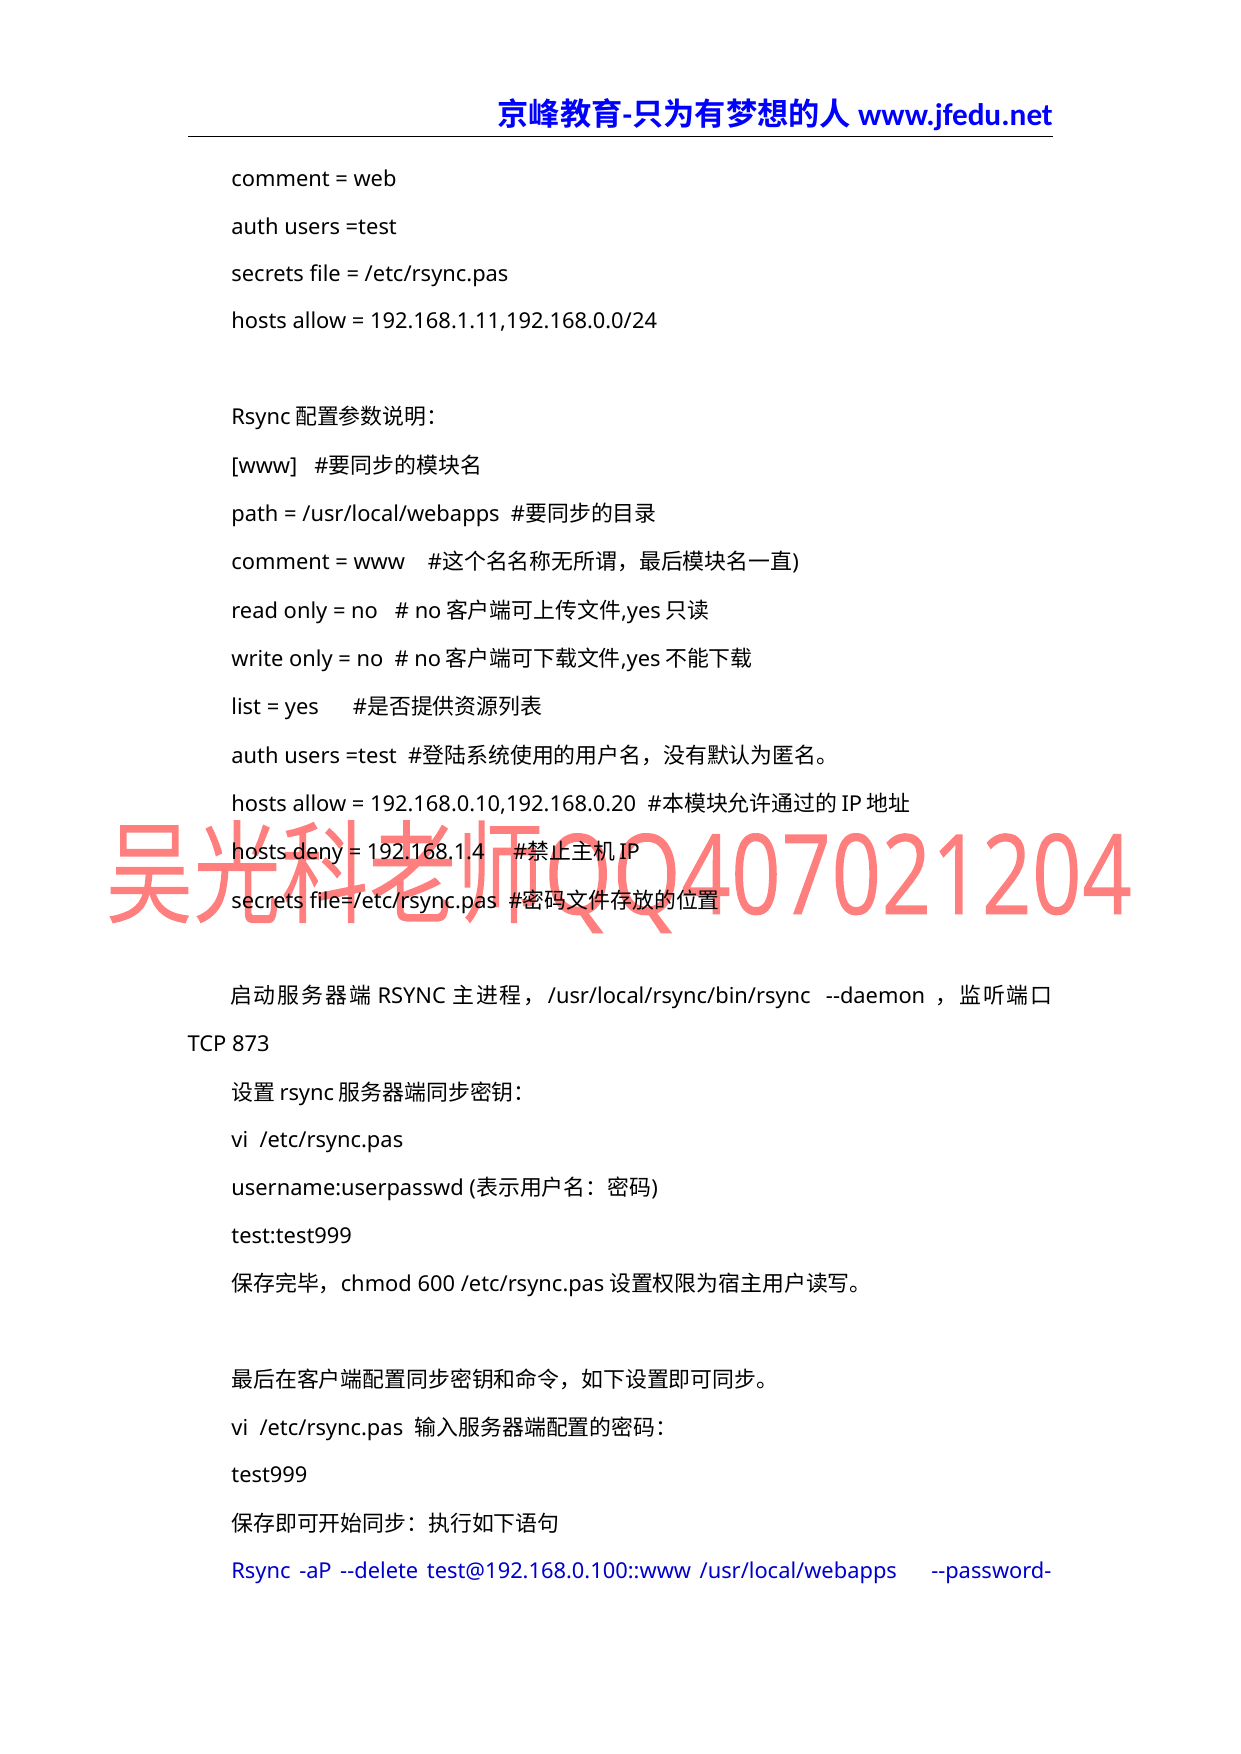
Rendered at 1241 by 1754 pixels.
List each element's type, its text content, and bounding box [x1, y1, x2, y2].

text secrets file = /etc/rsync.pas [187, 257, 1053, 289]
text test:test999 [187, 1218, 1053, 1251]
text path = /usr/local/webapps #要同步的目录 [187, 496, 1053, 528]
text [231, 1554, 1053, 1586]
text 启动服务器端RSYNC主进程，/usr/local/rsync/bin/rsync --daemon ，监听端口TCP 873 [187, 978, 1053, 1059]
text vi /etc/rsync.pas 输入服务器端配置的密码： [187, 1410, 1053, 1442]
text comment = www #这个名名称无所谓，最后模块名一直) [187, 544, 1053, 576]
text secrets file=/etc/rsync.pas #密码文件存放的位置 [187, 882, 1053, 915]
text vi /etc/rsync.pas [187, 1122, 1053, 1155]
text 最后在客户端配置同步密钥和命令，如下设置即可同步。 [187, 1361, 1053, 1394]
text 设置rsync服务器端同步密钥： [187, 1074, 1053, 1107]
text list = yes #是否提供资源列表 [187, 689, 1053, 721]
text write only = no # no客户端可下载文件,yes不能下载 [187, 641, 1053, 673]
text hosts deny = 192.168.1.4 #禁止主机IP [187, 834, 1053, 866]
text read only = no # no客户端可上传文件,yes只读 [187, 592, 1053, 625]
text hosts allow = 192.168.1.11,192.168.0.0/24 [187, 304, 1053, 337]
text test999 [187, 1458, 1053, 1491]
text 保存完毕，chmod 600 /etc/rsync.pas设置权限为宿主用户读写。 [187, 1266, 1053, 1298]
text auth users =test [187, 209, 1053, 242]
text comment = web [187, 162, 1053, 194]
text 保存即可开始同步：执行如下语句 [187, 1505, 1053, 1538]
text username:userpasswd (表示用户名：密码) [187, 1170, 1053, 1202]
text auth users =test #登陆系统使用的用户名，没有默认为匿名。 [187, 737, 1053, 770]
text hosts allow = 192.168.0.10,192.168.0.20 #本模块允许通过的IP地址 [187, 786, 1053, 818]
text [www] #要同步的模块名 [187, 447, 1053, 480]
text Rsync配置参数说明： [187, 399, 1053, 431]
